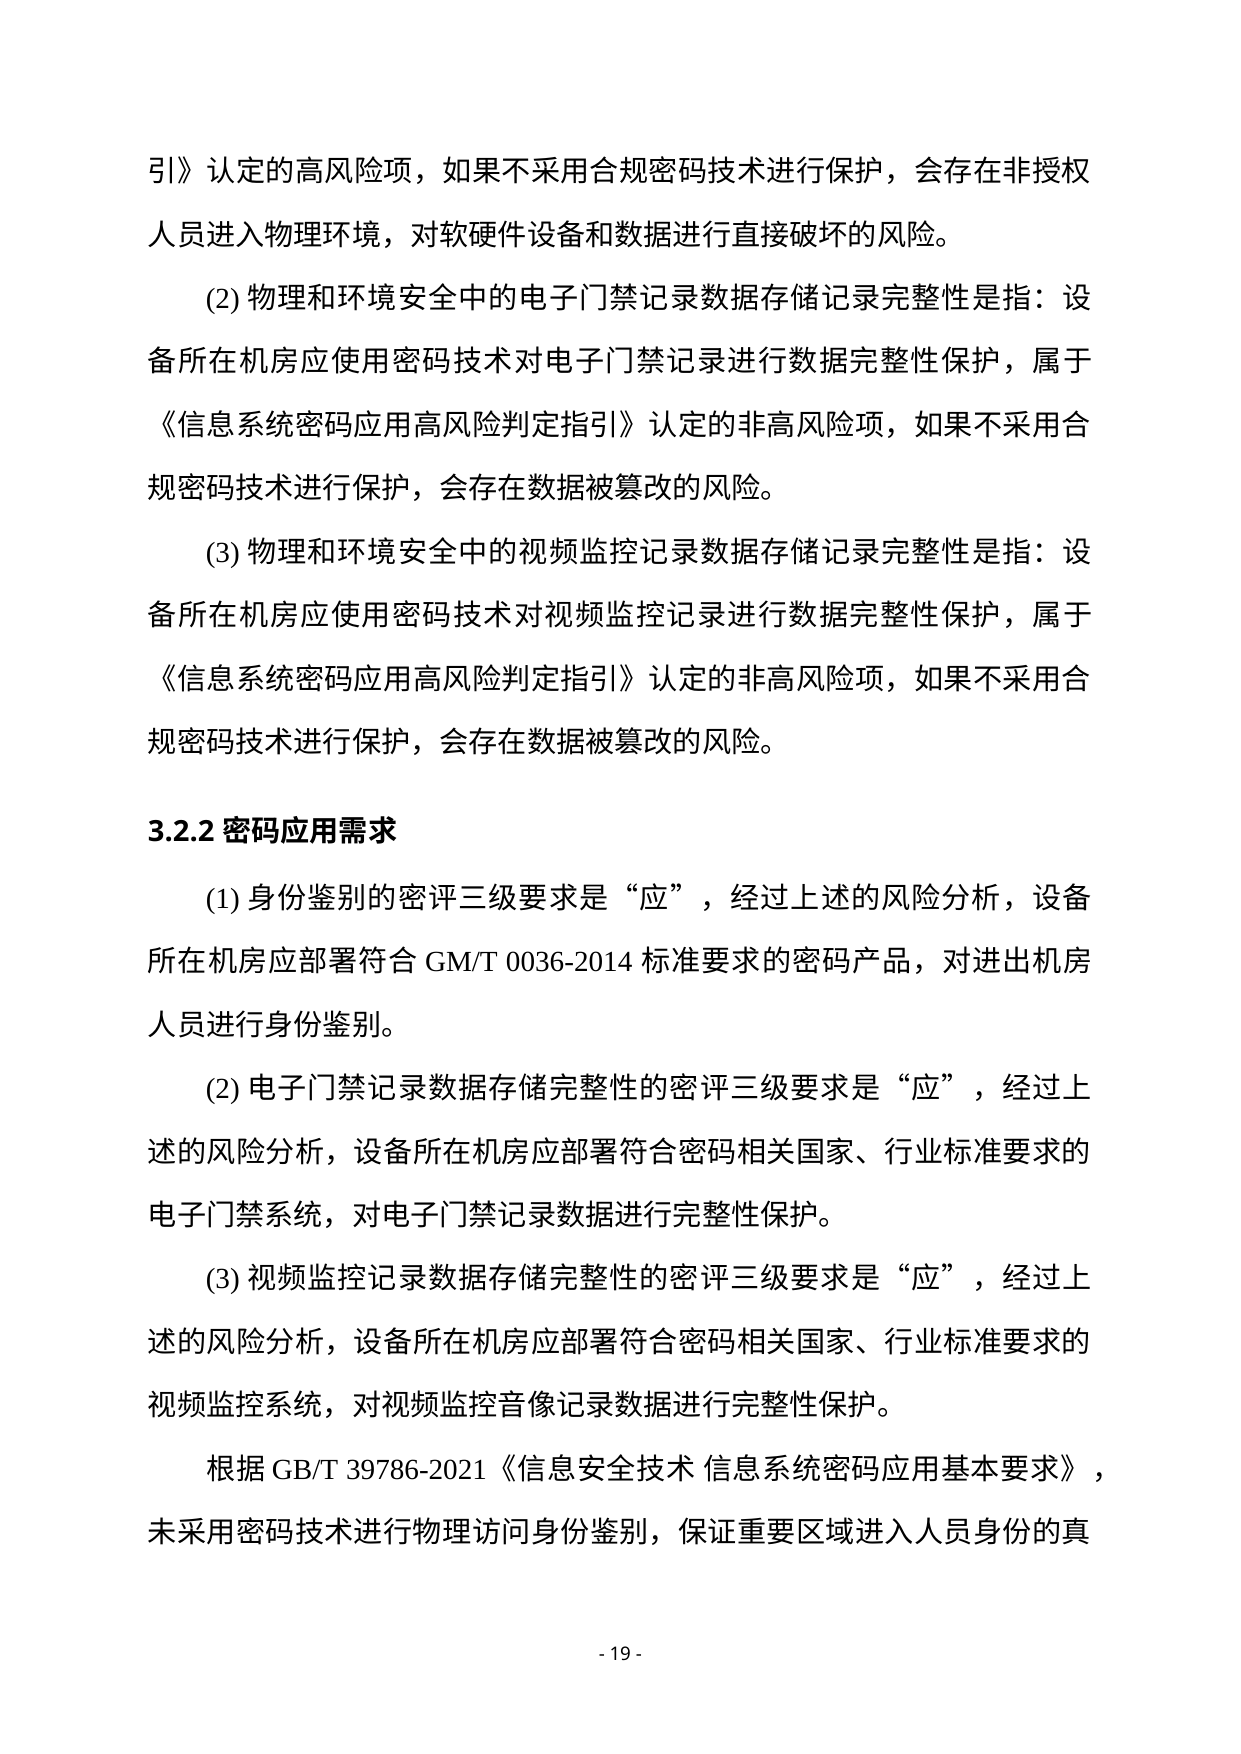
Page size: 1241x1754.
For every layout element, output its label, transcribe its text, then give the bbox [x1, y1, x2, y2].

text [148, 1445, 1092, 1551]
list 身份鉴别的密评三级要求是“应”，经过上述的风险分析，设备所在机房应部署符合GM/T 0036-2014 标准要求的密码产品，对进出机房人员进行身份鉴别。 [148, 874, 1092, 1044]
list 视频监控记录数据存储完整性的密评三级要求是“应”，经过上述的风险分析，设备所在机房应部署符合密码相关国家、行业标准要求的视频监控系统，对视频监控音像记录数据进行完整性保护。 [148, 1255, 1092, 1424]
list 物理和环境安全中的视频监控记录数据存储记录完整性是指：设备所在机房应使用密码技术对视频监控记录进行数据完整性保护，属于《信息系统密码应用高风险判定指引》认定的非高风险项，如果不采用合规密码技术进行保护，会存在数据被篡改的风险。 [148, 528, 1092, 761]
list 电子门禁记录数据存储完整性的密评三级要求是“应”，经过上述的风险分析，设备所在机房应部署符合密码相关国家、行业标准要求的电子门禁系统，对电子门禁记录数据进行完整性保护。 [148, 1065, 1092, 1234]
subtitle 3.2.2 密码应用需求 [148, 807, 1092, 849]
list 物理和环境安全中的电子门禁记录数据存储记录完整性是指：设备所在机房应使用密码技术对电子门禁记录进行数据完整性保护，属于《信息系统密码应用高风险判定指引》认定的非高风险项，如果不采用合规密码技术进行保护，会存在数据被篡改的风险。 [148, 274, 1092, 507]
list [148, 148, 1092, 253]
